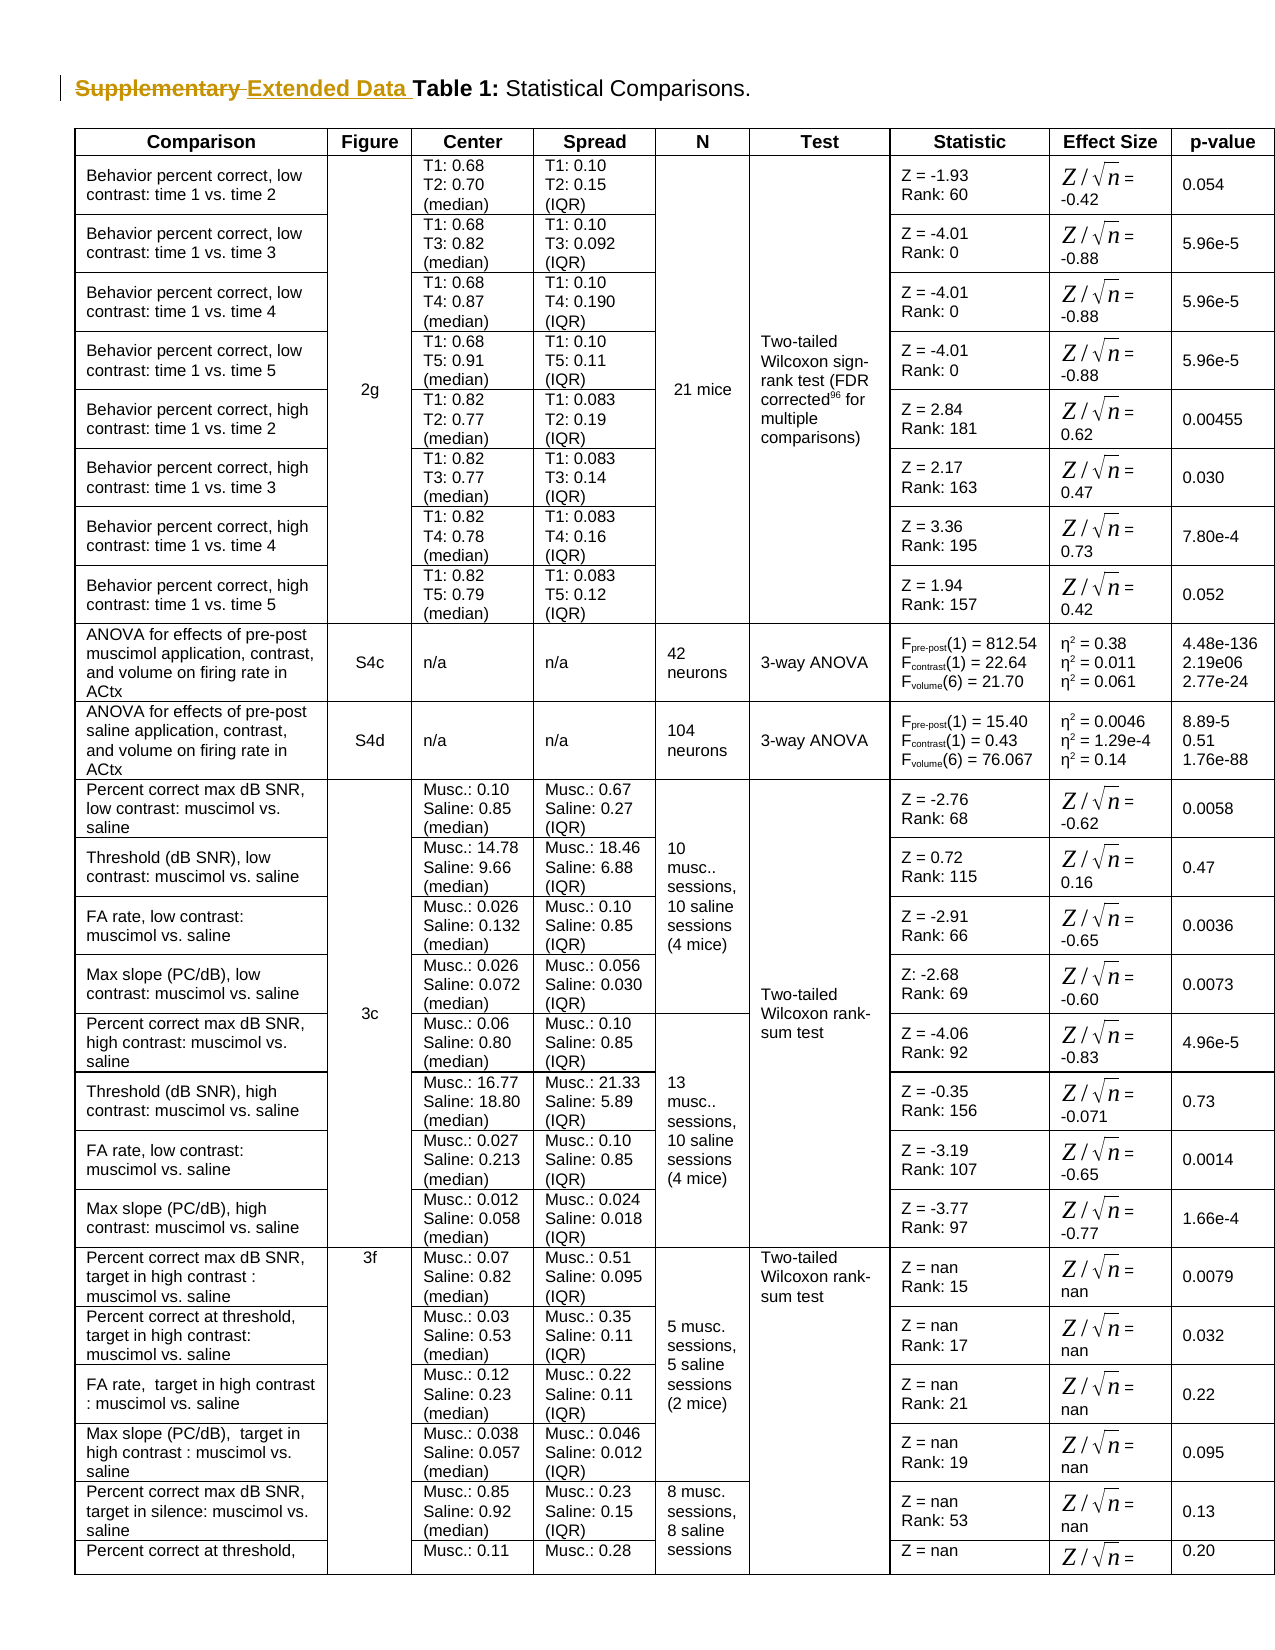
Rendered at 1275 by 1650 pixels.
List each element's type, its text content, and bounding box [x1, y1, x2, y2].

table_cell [412, 1541, 533, 1574]
table_cell Fpre-post(1) = 812.54 Fcontrast(1) = 22.64 Fvolume(6) = 21.70 [891, 624, 1049, 701]
table_cell 0.030 [1172, 449, 1274, 506]
table_cell = -0.83 [1050, 1014, 1171, 1071]
table_cell 0.0058 [1172, 780, 1274, 837]
table_cell n/a [412, 624, 533, 701]
table_cell 13 musc.. sessions, 10 saline sessions (4 mice) [656, 1014, 749, 1247]
table_cell = -0.88 [1050, 332, 1171, 389]
table_cell 5 musc. sessions, 5 saline sessions (2 mice) [656, 1248, 749, 1481]
table_cell Two-tailed Wilcoxon rank-sum test [750, 1248, 889, 1574]
table_cell Threshold (dB SNR), low contrast: muscimol vs. saline [76, 838, 327, 896]
table_cell Percent correct max dB SNR, low contrast: muscimol vs. saline [76, 780, 327, 837]
table_cell = -0.42 [1050, 156, 1171, 213]
table_cell Musc.: 0.10 Saline: 0.85 (median) [412, 780, 533, 837]
table_cell Behavior percent correct, low contrast: time 1 vs. time 5 [76, 332, 327, 389]
table_cell T1: 0.82 T4: 0.78 (median) [412, 507, 533, 565]
table_cell = nan [1050, 1365, 1171, 1423]
text Table 1: Statistical Comparisons. [75, 75, 1200, 101]
table_cell FA rate, low contrast: muscimol vs. saline [76, 1131, 327, 1188]
table_cell 42 neurons [656, 624, 749, 701]
table_cell = nan [1050, 1424, 1171, 1481]
table_cell Behavior percent correct, high contrast: time 1 vs. time 3 [76, 449, 327, 506]
table_cell 1.66e-4 [1172, 1190, 1274, 1247]
table_cell Z = nan Rank: 19 [891, 1424, 1049, 1481]
table_header Statistic [891, 129, 1049, 155]
table_cell Musc.: 0.51 Saline: 0.095 (IQR) [534, 1248, 655, 1306]
table_cell T1: 0.82 T2: 0.77 (median) [412, 390, 533, 448]
table_cell T1: 0.083 T2: 0.19 (IQR) [534, 390, 655, 448]
table_cell η2 = 0.0046 η2 = 1.29e-4 η2 = 0.14 [1050, 702, 1171, 779]
table_cell T1: 0.10 T5: 0.11 (IQR) [534, 332, 655, 389]
table_cell Musc.: 0.026 Saline: 0.072 (median) [412, 955, 533, 1013]
table_cell Musc.: 0.027 Saline: 0.213 (median) [412, 1131, 533, 1188]
table_cell Z = 2.17 Rank: 163 [891, 449, 1049, 506]
table_cell Musc.: 0.046 Saline: 0.012 (IQR) [534, 1424, 655, 1481]
table_cell 5.96e-5 [1172, 215, 1274, 272]
table_cell n/a [412, 702, 533, 779]
table_cell Musc.: 0.10 Saline: 0.85 (IQR) [534, 1131, 655, 1188]
table_cell Musc.: 0.85 Saline: 0.92 (median) [412, 1482, 533, 1540]
table_cell T1: 0.68 T3: 0.82 (median) [412, 215, 533, 272]
table_cell 3-way ANOVA [750, 702, 889, 779]
table_cell Musc.: 0.67 Saline: 0.27 (IQR) [534, 780, 655, 837]
table_header Effect Size [1050, 129, 1171, 155]
table_cell Z = -1.93 Rank: 60 [891, 156, 1049, 213]
table_cell 0.052 [1172, 566, 1274, 623]
table_cell Percent correct at threshold, target in high contrast: muscimol vs. saline [76, 1307, 327, 1364]
table_cell n/a [534, 624, 655, 701]
table_cell 7.80e-4 [1172, 507, 1274, 565]
table_cell Percent correct max dB SNR, target in high contrast : muscimol vs. saline [76, 1248, 327, 1306]
table_cell Musc.: 0.10 Saline: 0.85 (IQR) [534, 897, 655, 954]
table_cell 0.0036 [1172, 897, 1274, 954]
table_cell Musc.: 0.22 Saline: 0.11 (IQR) [534, 1365, 655, 1423]
table_cell Musc.: 16.77 Saline: 18.80 (median) [412, 1073, 533, 1130]
table_cell T1: 0.68 T4: 0.87 (median) [412, 273, 533, 331]
table_header N [656, 129, 749, 155]
table_cell = -0.65 [1050, 1131, 1171, 1188]
table_cell Z = nan Rank: 17 [891, 1307, 1049, 1364]
table_cell Z = nan Rank: 55 [891, 1541, 1049, 1574]
table_header Test [750, 129, 889, 155]
table_header Spread [534, 129, 655, 155]
table_cell 5.96e-5 [1172, 332, 1274, 389]
table_cell = -0.60 [1050, 955, 1171, 1013]
table_cell Z = -0.35 Rank: 156 [891, 1073, 1049, 1130]
table_cell Musc.: 0.23 Saline: 0.15 (IQR) [534, 1482, 655, 1540]
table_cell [534, 1541, 655, 1574]
table_cell Z = -4.06 Rank: 92 [891, 1014, 1049, 1071]
table_cell 10 musc.. sessions, 10 saline sessions (4 mice) [656, 780, 749, 1013]
table_cell Behavior percent correct, high contrast: time 1 vs. time 2 [76, 390, 327, 448]
table_cell Z: -2.68 Rank: 69 [891, 955, 1049, 1013]
table_cell 0.00 [1172, 390, 1274, 448]
table_cell Percent correct max dB SNR, high contrast: muscimol vs. saline [76, 1014, 327, 1071]
table_cell Musc.: 0.06 Saline: 0.80 (median) [412, 1014, 533, 1071]
table_cell Z = 0.72 Rank: 115 [891, 838, 1049, 896]
table_cell = nan [1050, 1248, 1171, 1306]
table_cell 0.13 [1172, 1482, 1274, 1540]
table_cell Musc.: 14.78 Saline: 9.66 (median) [412, 838, 533, 896]
table_cell 0.0079 [1172, 1248, 1274, 1306]
table_cell 0.22 [1172, 1365, 1274, 1423]
table_cell T1: 0.10 T2: 0.15 (IQR) [534, 156, 655, 213]
table_cell η2 = 0.38 η2 = 0.011 η2 = 0.061 [1050, 624, 1171, 701]
table_cell Musc.: 18.46 Saline: 6.88 (IQR) [534, 838, 655, 896]
table_cell Z = -4.01 Rank: 0 [891, 273, 1049, 331]
table_cell = -0.88 [1050, 215, 1171, 272]
table_cell Musc.: 0.12 Saline: 0.23 (median) [412, 1365, 533, 1423]
table_cell = -0.77 [1050, 1190, 1171, 1247]
table_cell 104 neurons [656, 702, 749, 779]
table_cell Z = 2.84 Rank: 181 [891, 390, 1049, 448]
table_cell 5.96e-5 [1172, 273, 1274, 331]
table_cell Max slope (PC/dB), target in high contrast : muscimol vs. saline [76, 1424, 327, 1481]
table_cell Musc.: 0.038 Saline: 0.057 (median) [412, 1424, 533, 1481]
table_cell Musc.: 0.026 Saline: 0.132 (median) [412, 897, 533, 954]
table_cell = -0.88 [1050, 273, 1171, 331]
table_cell = nan [1050, 1541, 1171, 1574]
table_cell = -0.071 [1050, 1073, 1171, 1130]
table_cell 4.96e-5 [1172, 1014, 1274, 1071]
table_cell = 0.42 [1050, 566, 1171, 623]
table_cell = -0.65 [1050, 897, 1171, 954]
table_cell = 0.73 [1050, 507, 1171, 565]
table_cell Percent correct max dB SNR, target in silence: muscimol vs. saline [76, 1482, 327, 1540]
table_cell Z = -2.91 Rank: 66 [891, 897, 1049, 954]
table_cell 21 mice [656, 156, 749, 623]
table_cell T1: 0.083 T4: 0.16 (IQR) [534, 507, 655, 565]
table_cell Z = nan Rank: 21 [891, 1365, 1049, 1423]
table_cell n/a [534, 702, 655, 779]
table_cell Z = nan Rank: 15 [891, 1248, 1049, 1306]
table_cell T1: 0.68 T2: 0.70 (median) [412, 156, 533, 213]
table_cell Musc.: 0.07 Saline: 0.82 (median) [412, 1248, 533, 1306]
table_cell Z = -2.76 Rank: 68 [891, 780, 1049, 837]
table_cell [76, 1541, 327, 1574]
table_cell FA rate, target in high contrast : muscimol vs. saline [76, 1365, 327, 1423]
table_cell 3f [328, 1248, 411, 1574]
table_cell Z = -3.19 Rank: 107 [891, 1131, 1049, 1188]
table_cell Two-tailed Wilcoxon sign-rank test (FDR corrected96 for multiple comparisons) [750, 156, 889, 623]
table_cell 0.0014 [1172, 1131, 1274, 1188]
table_cell T1: 0.82 T3: 0.77 (median) [412, 449, 533, 506]
table_cell 8 musc. sessions, 8 saline sessions (2 mice) [656, 1482, 749, 1574]
table_cell T1: 0.083 T3: 0.14 (IQR) [534, 449, 655, 506]
table_cell = 0.16 [1050, 838, 1171, 896]
table_cell Musc.: 0.10 Saline: 0.85 (IQR) [534, 1014, 655, 1071]
table_header Comparison [76, 129, 327, 155]
table_cell Musc.: 0.012 Saline: 0.058 (median) [412, 1190, 533, 1247]
table_cell Behavior percent correct, high contrast: time 1 vs. time 5 [76, 566, 327, 623]
table_cell Z = 3.36 Rank: 195 [891, 507, 1049, 565]
table_cell 8.89-5 0.51 1.76e-88 [1172, 702, 1274, 779]
table_cell 0.73 [1172, 1073, 1274, 1130]
table_cell T1: 0.82 T5: 0.79 (median) [412, 566, 533, 623]
table_cell Two-tailed Wilcoxon rank-sum test [750, 780, 889, 1247]
table_cell Behavior percent correct, low contrast: time 1 vs. time 2 [76, 156, 327, 213]
table_cell 0.054 [1172, 156, 1274, 213]
table_cell FA rate, low contrast: muscimol vs. saline [76, 897, 327, 954]
table_cell 4.48e-136 2.19e06 2.77e-24 [1172, 624, 1274, 701]
table_cell Threshold (dB SNR), high contrast: muscimol vs. saline [76, 1073, 327, 1130]
table_cell Z = nan Rank: 53 [891, 1482, 1049, 1540]
table_cell = 0.62 [1050, 390, 1171, 448]
table_cell 0.47 [1172, 838, 1274, 896]
table_cell Z = 1.94 Rank: 157 [891, 566, 1049, 623]
table_cell S4c [328, 624, 411, 701]
table_cell S4d [328, 702, 411, 779]
table_cell Musc.: 0.056 Saline: 0.030 (IQR) [534, 955, 655, 1013]
table_cell T1: 0.10 T4: 0.190 (IQR) [534, 273, 655, 331]
table_cell 0.095 [1172, 1424, 1274, 1481]
table_cell Max slope (PC/dB), low contrast: muscimol vs. saline [76, 955, 327, 1013]
table_cell Musc.: 0.35 Saline: 0.11 (IQR) [534, 1307, 655, 1364]
table_cell Max slope (PC/dB), high contrast: muscimol vs. saline [76, 1190, 327, 1247]
table_cell Behavior percent correct, low contrast: time 1 vs. time 4 [76, 273, 327, 331]
table_cell = nan [1050, 1307, 1171, 1364]
table_cell Z = -4.01 Rank: 0 [891, 332, 1049, 389]
table_cell 2g [328, 156, 411, 623]
table_cell = nan [1050, 1482, 1171, 1540]
table_cell Fpre-post(1) = 15.40 Fcontrast(1) = 0.43 Fvolume(6) = 76.067 [891, 702, 1049, 779]
table_cell ANOVA for effects of pre-post saline application, contrast, and volume on firing rate in ACtx [76, 702, 327, 779]
table_cell Z = -4.01 Rank: 0 [891, 215, 1049, 272]
table_cell = -0.62 [1050, 780, 1171, 837]
table_cell T1: 0.083 T5: 0.12 (IQR) [534, 566, 655, 623]
table_cell Musc.: 0.03 Saline: 0.53 (median) [412, 1307, 533, 1364]
table_cell 0.20 [1172, 1541, 1274, 1574]
table_cell ANOVA for effects of pre-post muscimol application, contrast, and volume on firing rate in ACtx [76, 624, 327, 701]
table_header Center [412, 129, 533, 155]
table_cell Musc.: 21.33 Saline: 5.89 (IQR) [534, 1073, 655, 1130]
table_cell T1: 0.10 T3: 0.092 (IQR) [534, 215, 655, 272]
table_cell 0.0073 [1172, 955, 1274, 1013]
table_cell Musc.: 0.024 Saline: 0.018 (IQR) [534, 1190, 655, 1247]
table_cell Z = -3.77 Rank: 97 [891, 1190, 1049, 1247]
table_cell 3c [328, 780, 411, 1247]
table_header p-value [1172, 129, 1274, 155]
table_cell 0.032 [1172, 1307, 1274, 1364]
table_cell 3-way ANOVA [750, 624, 889, 701]
table_cell Behavior percent correct, high contrast: time 1 vs. time 4 [76, 507, 327, 565]
table_cell = 0.47 [1050, 449, 1171, 506]
table_header Figure [328, 129, 411, 155]
table_cell T1: 0.68 T5: 0.91 (median) [412, 332, 533, 389]
table_cell Behavior percent correct, low contrast: time 1 vs. time 3 [76, 215, 327, 272]
